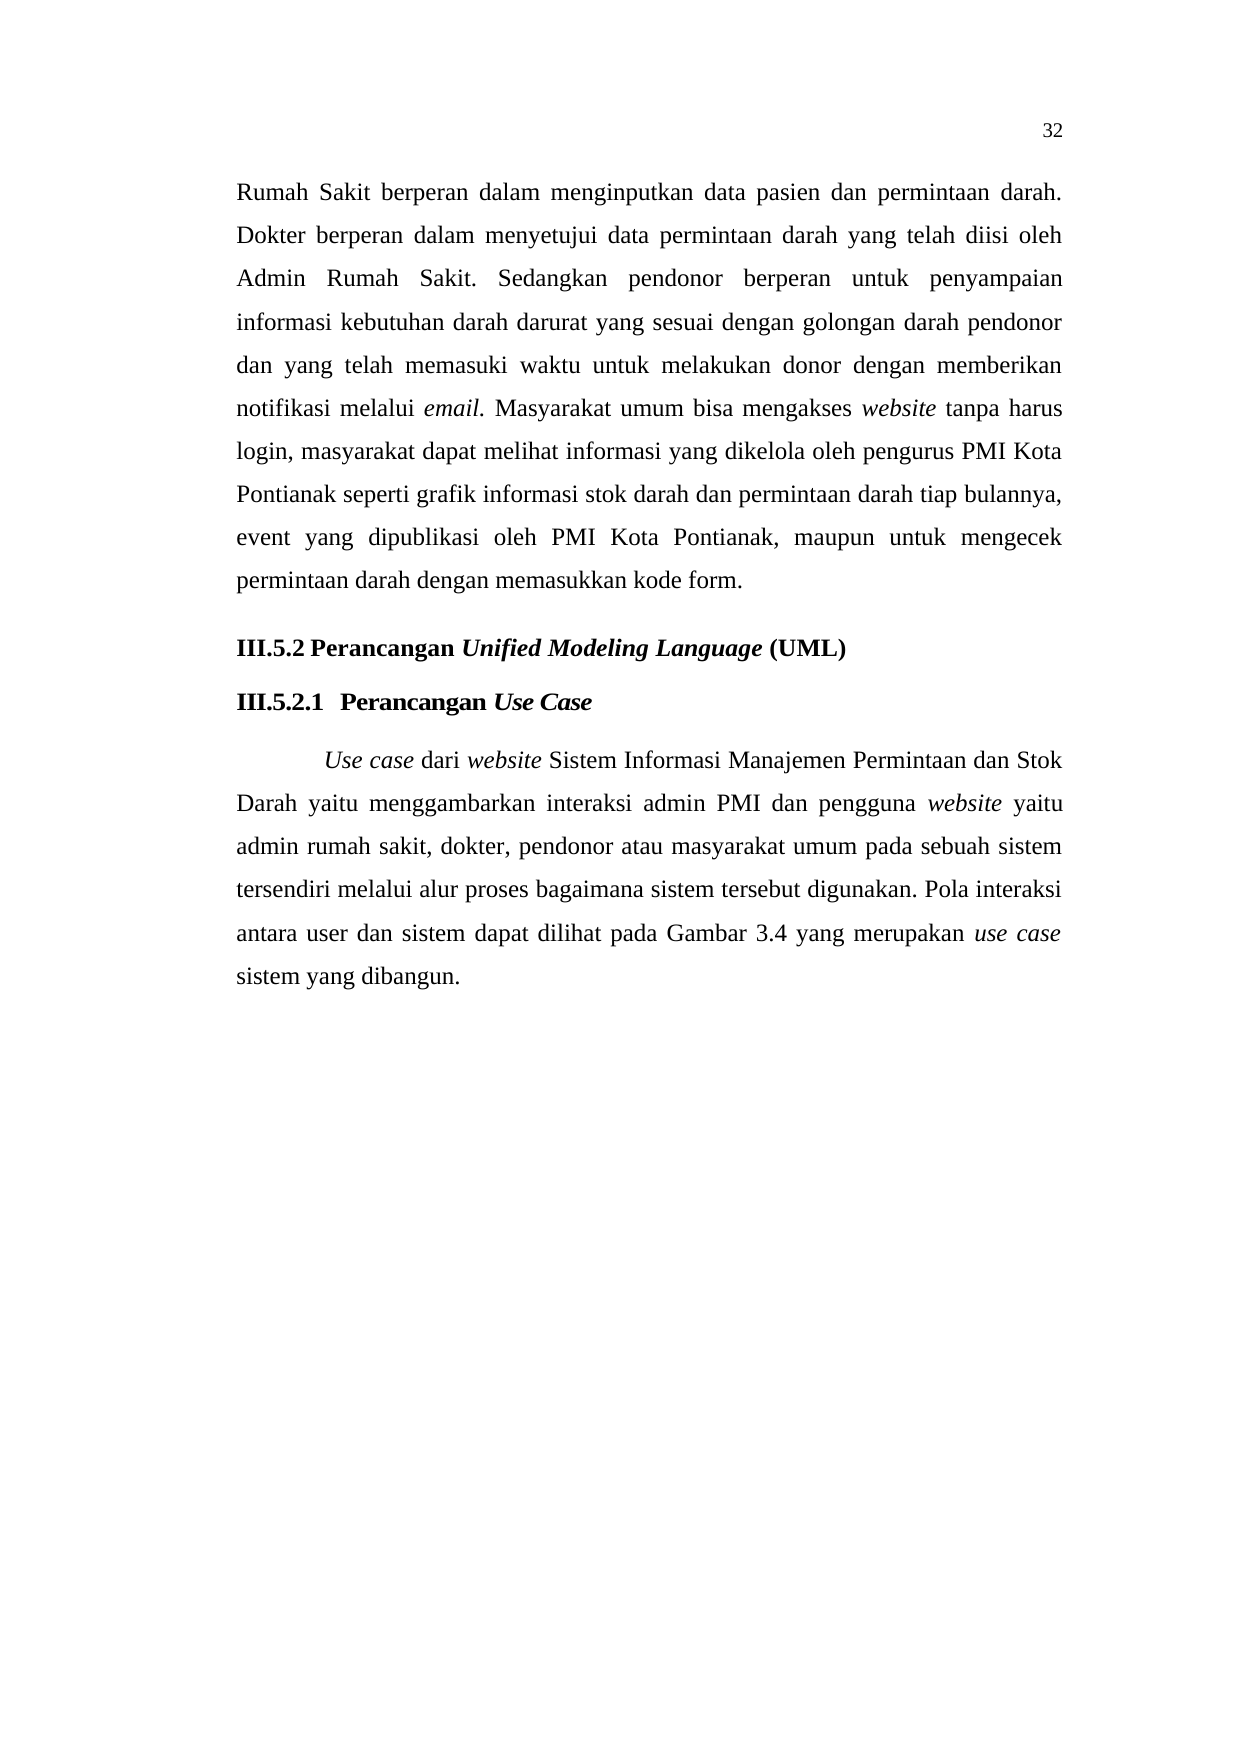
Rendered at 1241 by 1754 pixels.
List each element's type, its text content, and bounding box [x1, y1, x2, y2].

text Use case dari website Sistem Informasi Manajemen Permintaan dan Stok Darah yaitu menggambarkan interaksi admin PMI dan pengguna website yaitu admin rumah sakit, dokter, pendonor atau masyarakat umum pada sebuah sistem tersendiri melalui alur proses bagaimana sistem tersebut digunakan. Pola interaksi antara user dan sistem dapat dilihat pada Gambar 3.4 yang merupakan use case sistem yang dibangun. [236, 745, 1063, 989]
subtitle Perancangan Use Case [236, 687, 1063, 716]
subtitle Perancangan Unified Modeling Language (UML) [236, 633, 1063, 662]
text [236, 177, 1063, 594]
